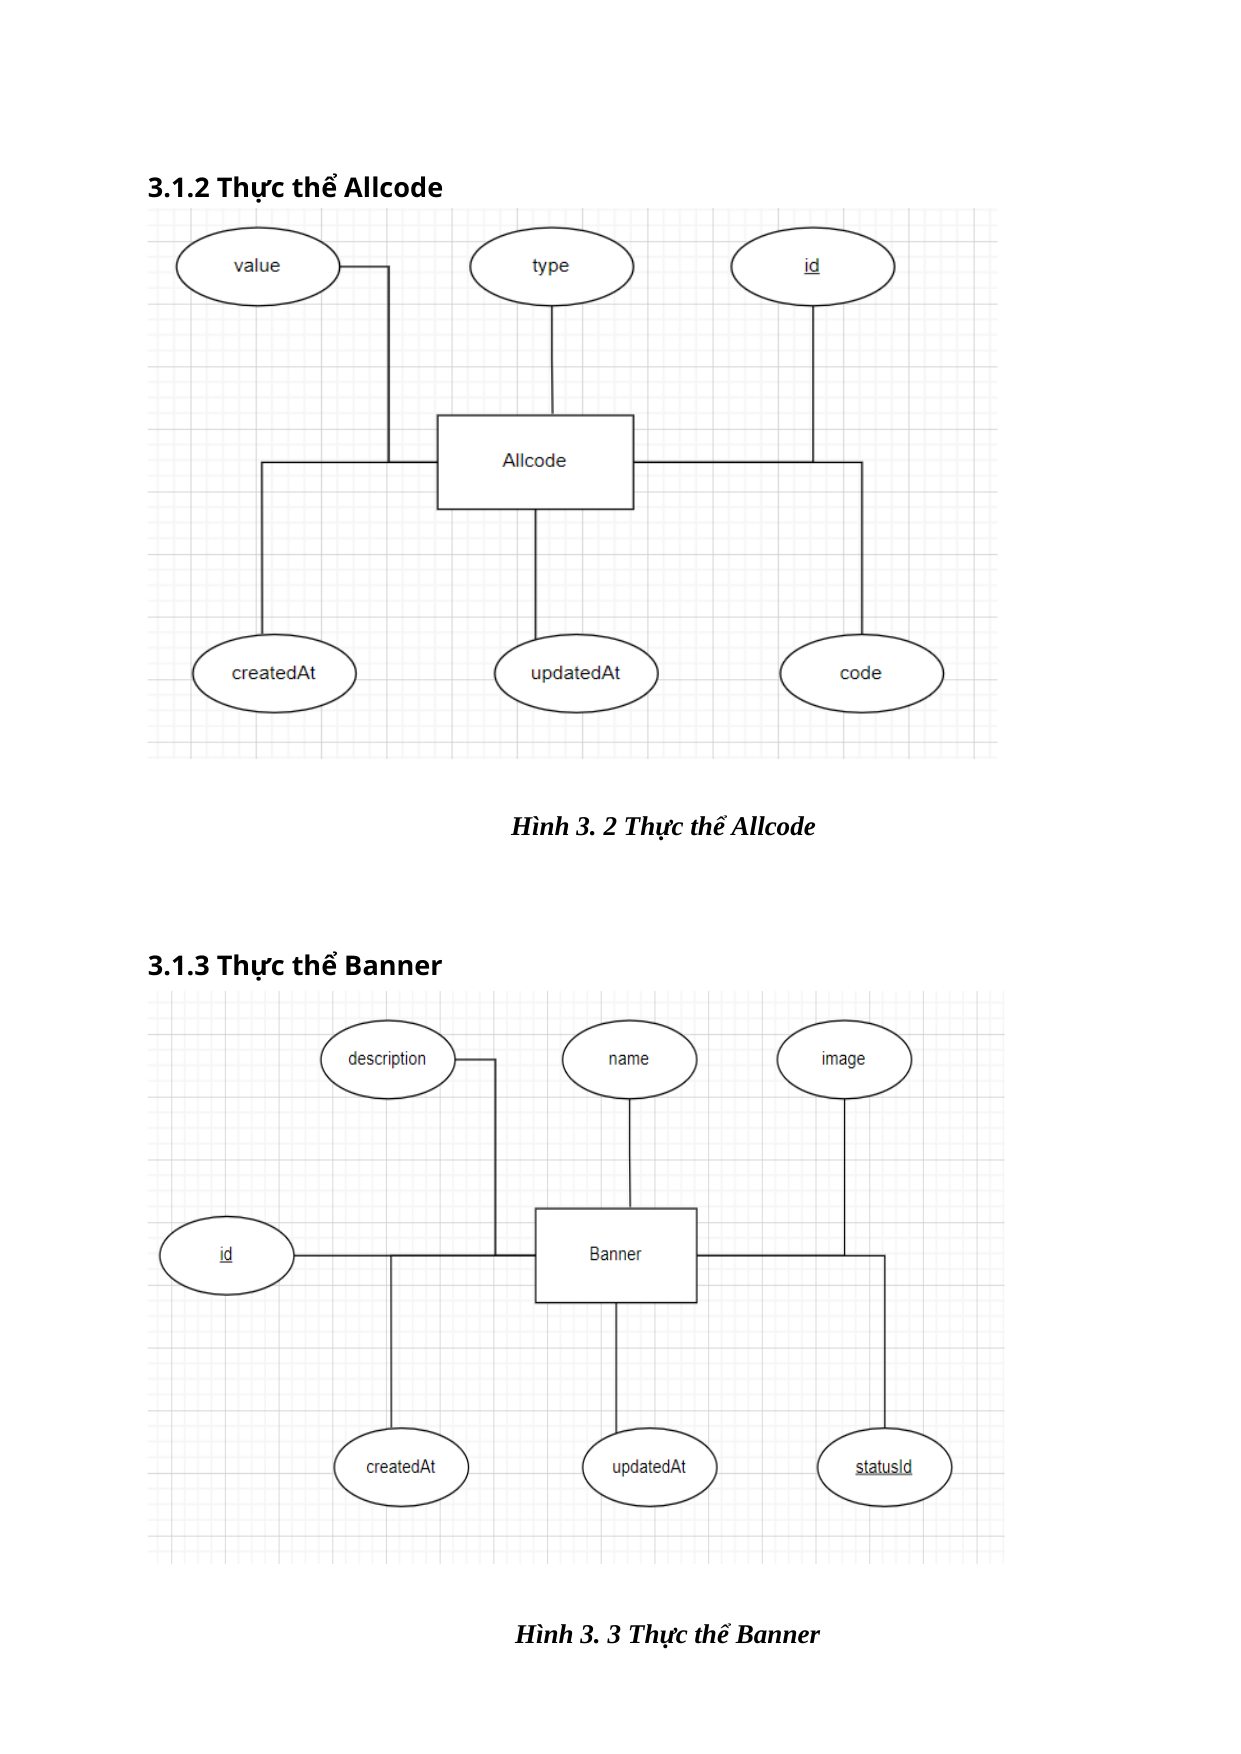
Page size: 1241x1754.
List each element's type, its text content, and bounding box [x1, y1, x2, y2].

picture [147, 208, 998, 759]
subtitle 3.1.3 Thực thể Banner [148, 946, 1122, 983]
picture [147, 991, 1005, 1564]
subtitle 3.1.2 Thực thể Allcode [148, 169, 1122, 206]
